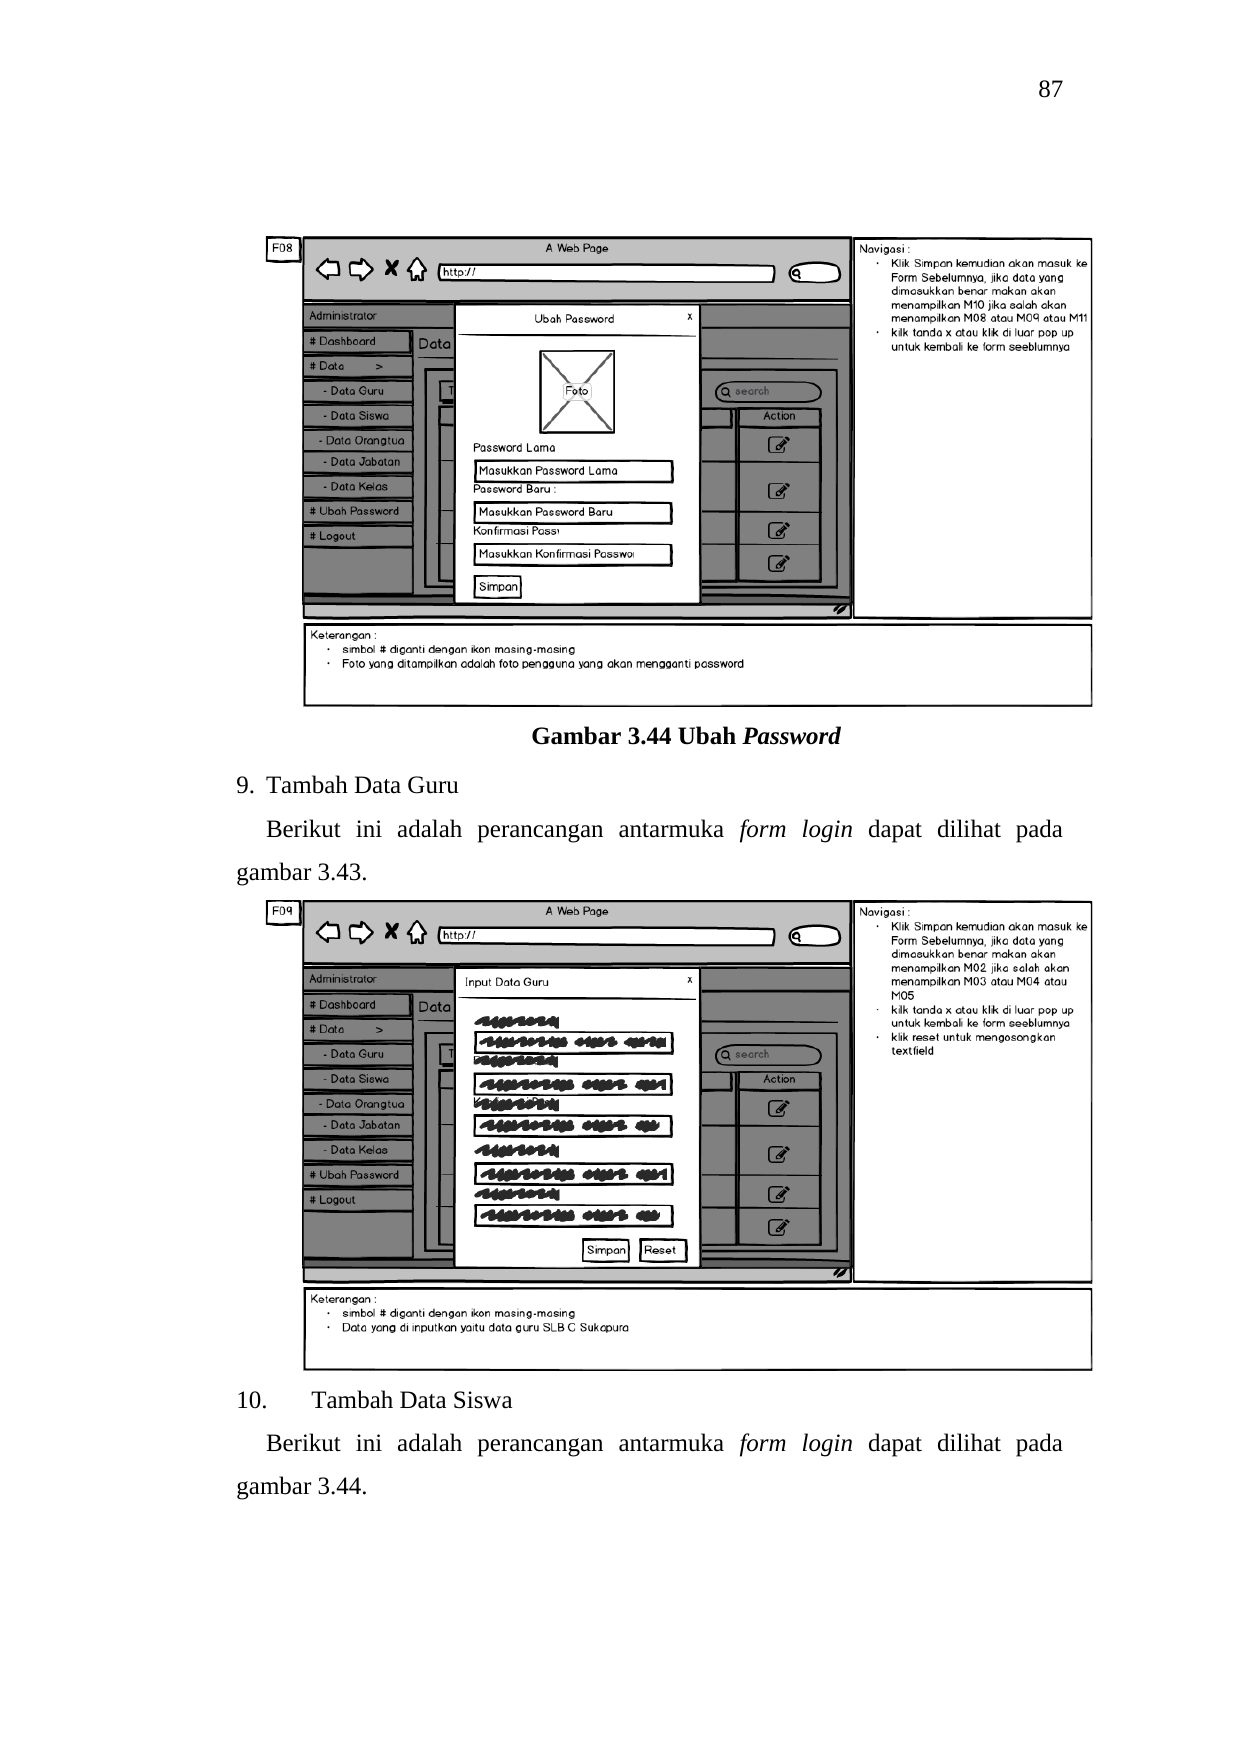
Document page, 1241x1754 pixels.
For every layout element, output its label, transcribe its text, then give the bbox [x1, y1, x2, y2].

text Berikut ini adalah perancangan antarmuka form login dapat dilihat pada gambar 3.44. [236, 1428, 1063, 1500]
list Tambah Data Siswa [236, 1385, 1063, 1413]
picture [265, 900, 1093, 1371]
text Berikut ini adalah perancangan antarmuka form login dapat dilihat pada gambar 3.43. [236, 814, 1063, 886]
list Tambah Data Guru [236, 771, 1063, 799]
picture [265, 236, 1093, 707]
